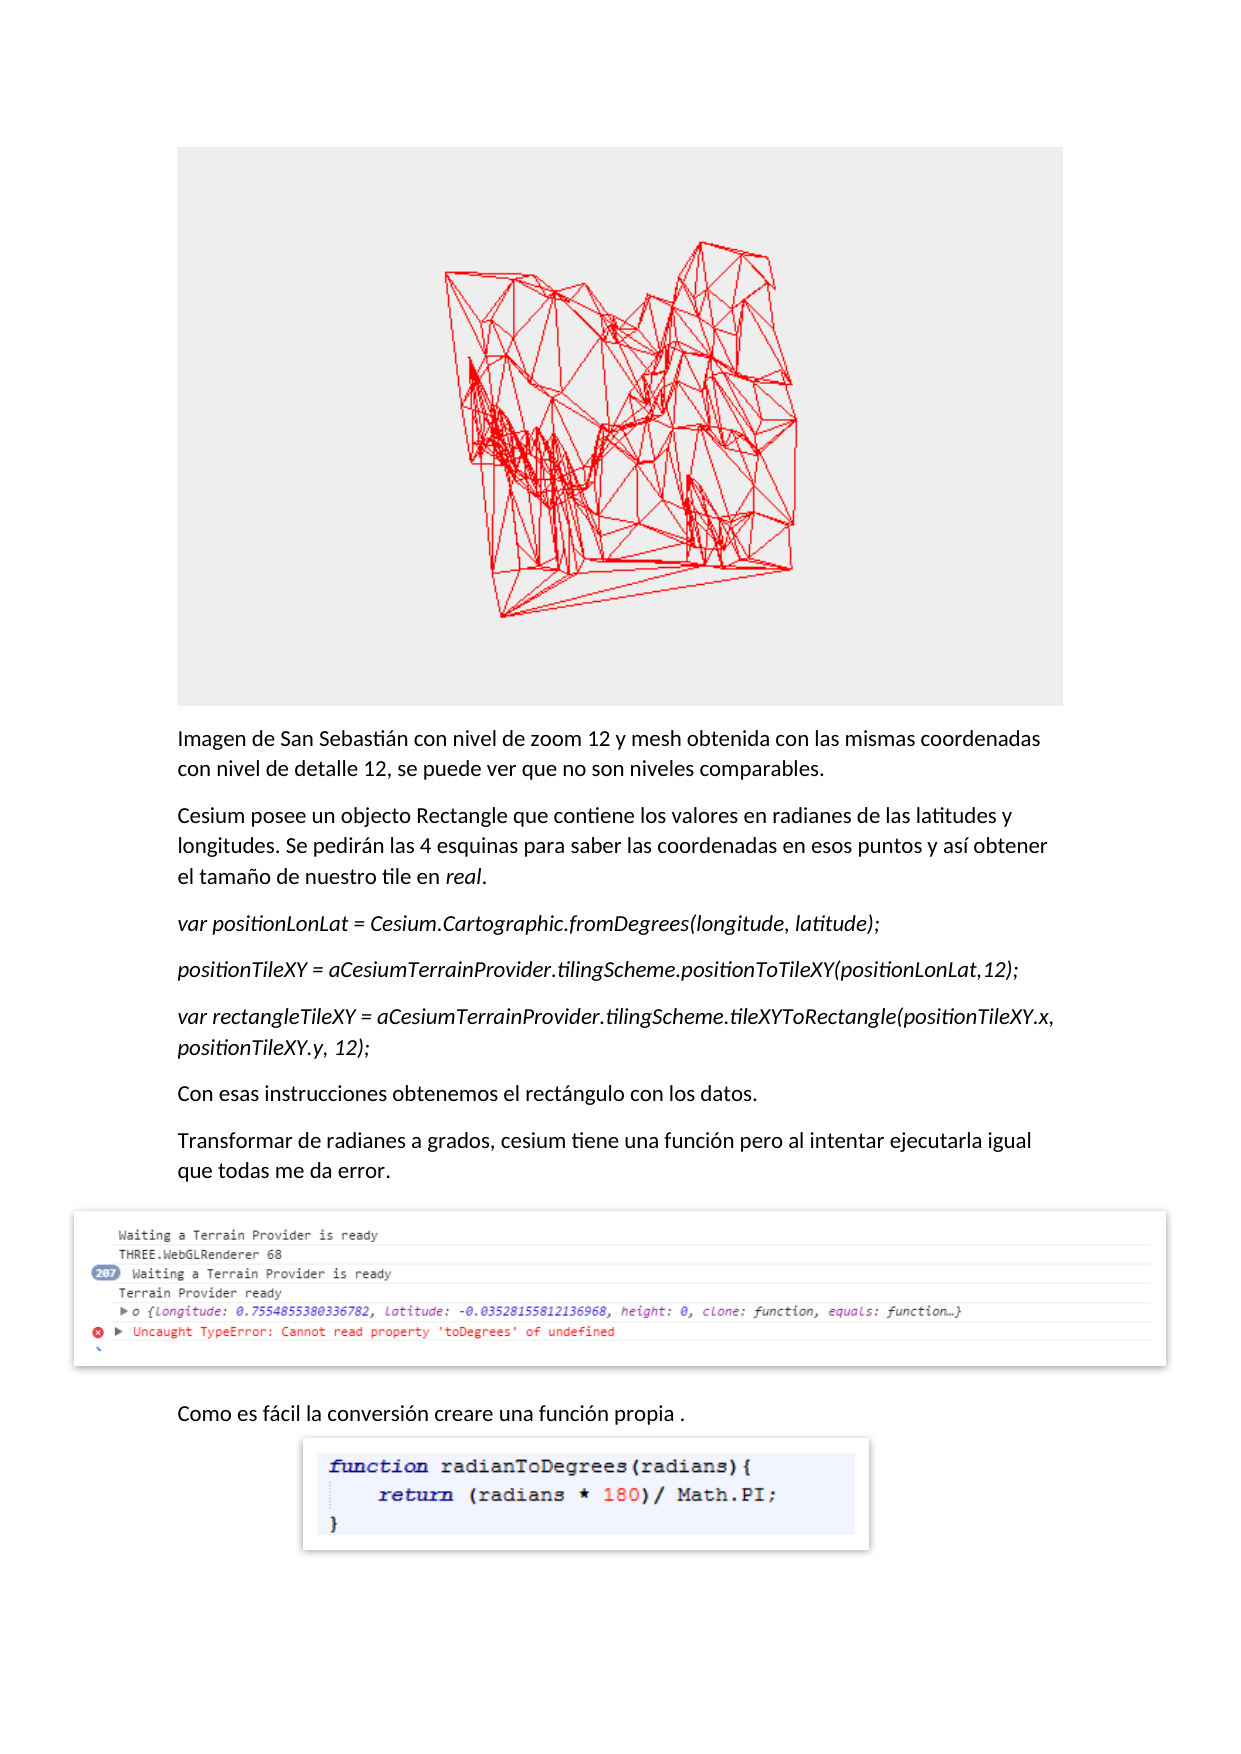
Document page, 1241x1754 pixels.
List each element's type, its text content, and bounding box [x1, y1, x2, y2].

text positionTileXY = aCesiumTerrainProvider.tilingScheme.positionToTileXY(positionLonLat,12); [177, 956, 1063, 983]
picture [89, 1225, 1151, 1351]
text Imagen de San Sebastián con nivel de zoom 12 y mesh obtenida con las mismas coordenadas con nivel de detalle 12, se puede ver que no son niveles comparables. [177, 724, 1063, 782]
picture [317, 1453, 855, 1535]
text var rectangleTileXY = aCesiumTerrainProvider.tilingScheme.tileXYToRectangle(positionTileXY.x, positionTileXY.y, 12); [177, 1002, 1063, 1061]
text var positionLonLat = Cesium.Cartographic.fromDegrees(longitude, latitude); [177, 909, 1063, 937]
text Transformar de radianes a grados, cesium tiene una función pero al intentar ejecutarla igual que todas me da error. [177, 1126, 1063, 1184]
text Como es fácil la conversión creare una función propia . [177, 1374, 1063, 1427]
text Con esas instrucciones obtenemos el rectángulo con los datos. [177, 1079, 1063, 1107]
text Cesium posee un objecto Rectangle que contiene los valores en radianes de las latitudes y longitudes. Se pedirán las 4 esquinas para saber las coordenadas en esos puntos y así obtener el tamaño de nuestro tile en real. [177, 801, 1063, 890]
picture [177, 147, 1064, 706]
